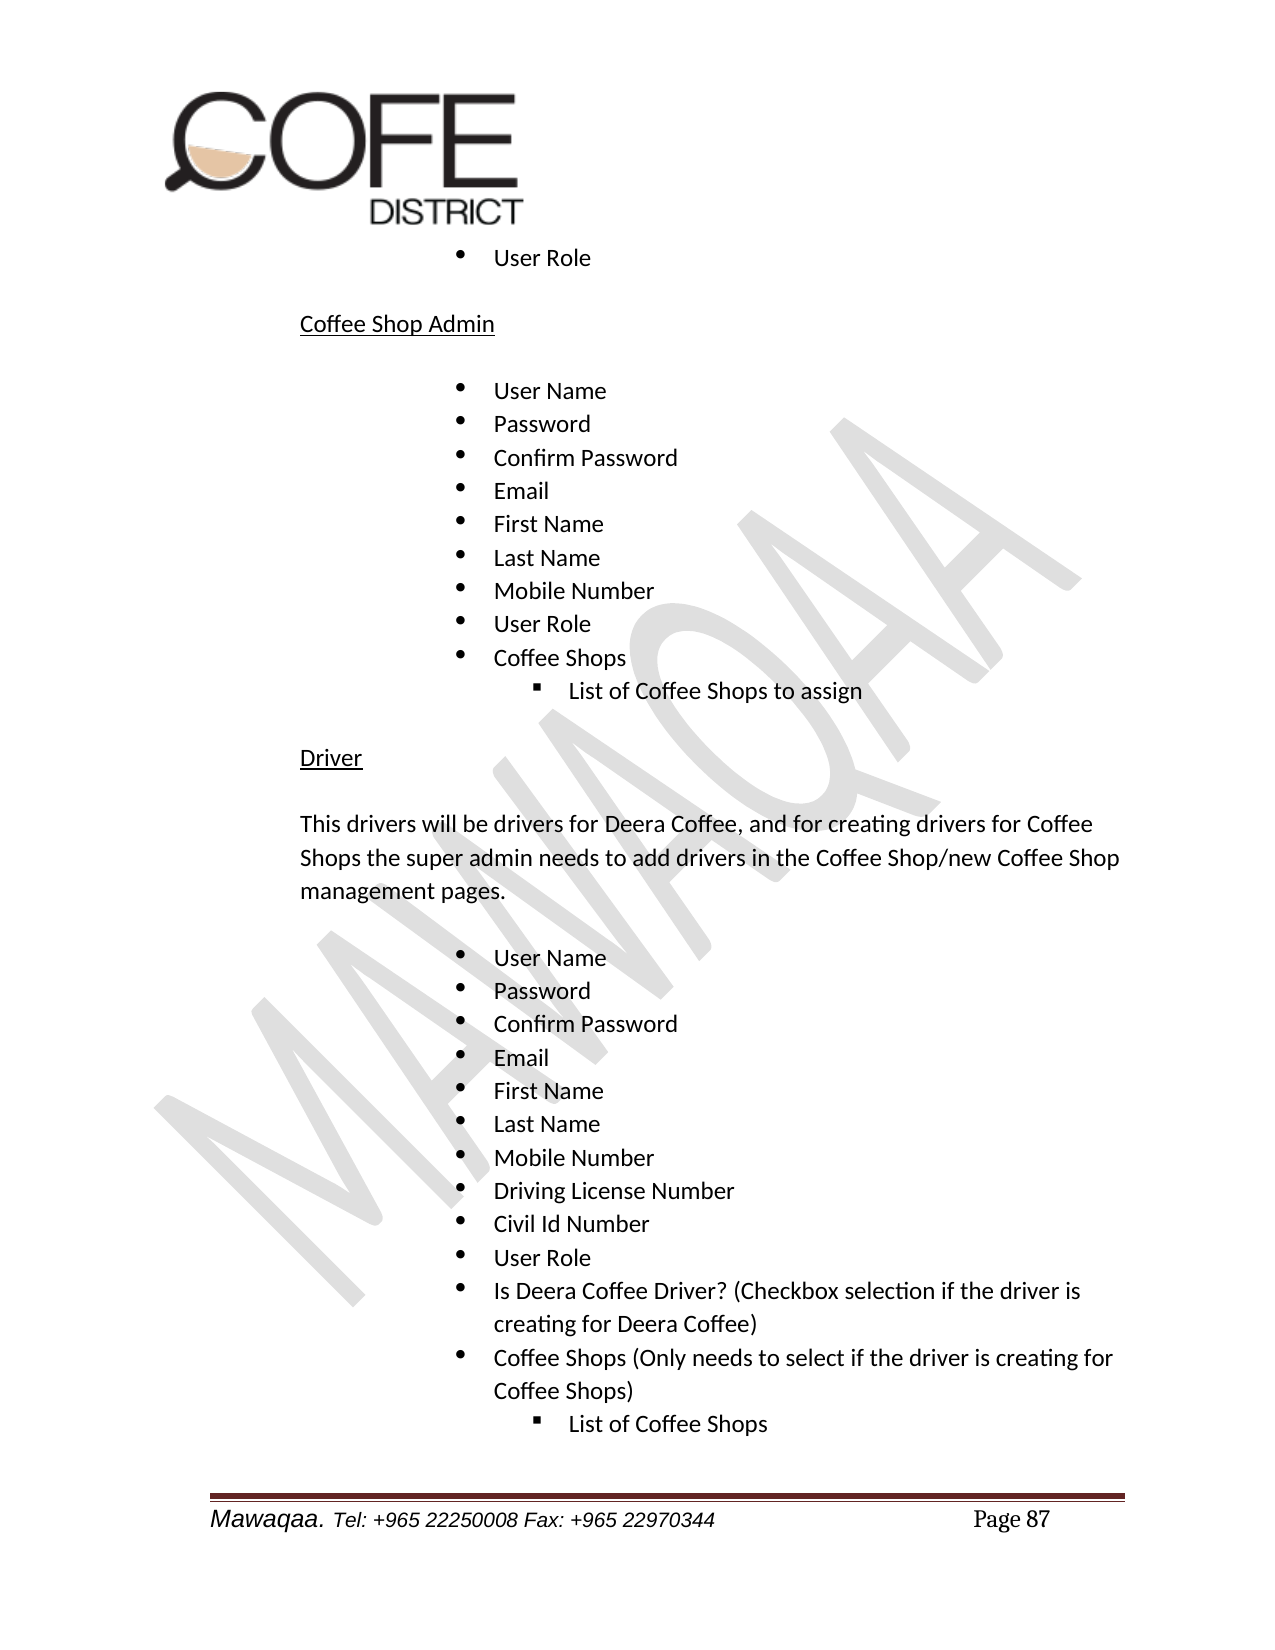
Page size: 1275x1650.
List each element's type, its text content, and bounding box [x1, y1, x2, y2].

list Driving License Number [456, 1172, 1125, 1206]
list Email [456, 1039, 1125, 1072]
list First Name [456, 1072, 1125, 1106]
list Is Deera Coffee Driver? (Checkbox selection if the driver is creating for Deera Coffee) [456, 1272, 1125, 1339]
list Password [456, 972, 1125, 1006]
list Last Name [456, 539, 1125, 572]
text Coffee Shop Admin [300, 306, 1125, 339]
picture [162, 81, 535, 233]
list Password [456, 406, 1125, 439]
list User Role [456, 1239, 1125, 1272]
list List of Coffee Shops to assign [531, 672, 1125, 706]
text This drivers will be drivers for Deera Coffee, and for creating drivers for Coffee Shops the super admin needs to add drivers in the Coffee Shop/new Coffee Shop management pages. [300, 806, 1125, 906]
list Coffee Shops [456, 639, 1125, 672]
text Driver [300, 739, 1125, 772]
list List of Coffee Shops [531, 1406, 1125, 1439]
list User Name [456, 939, 1125, 972]
list User Role [456, 239, 1125, 272]
list Mobile Number [456, 572, 1125, 606]
list User Name [456, 372, 1125, 406]
list Mobile Number [456, 1139, 1125, 1172]
list Civil Id Number [456, 1206, 1125, 1239]
list User Role [456, 606, 1125, 639]
list Confirm Password [456, 1006, 1125, 1039]
list Coffee Shops (Only needs to select if the driver is creating for Coffee Shops) [456, 1339, 1125, 1406]
list Last Name [456, 1106, 1125, 1139]
list First Name [456, 506, 1125, 539]
list Confirm Password [456, 439, 1125, 472]
list Email [456, 472, 1125, 506]
